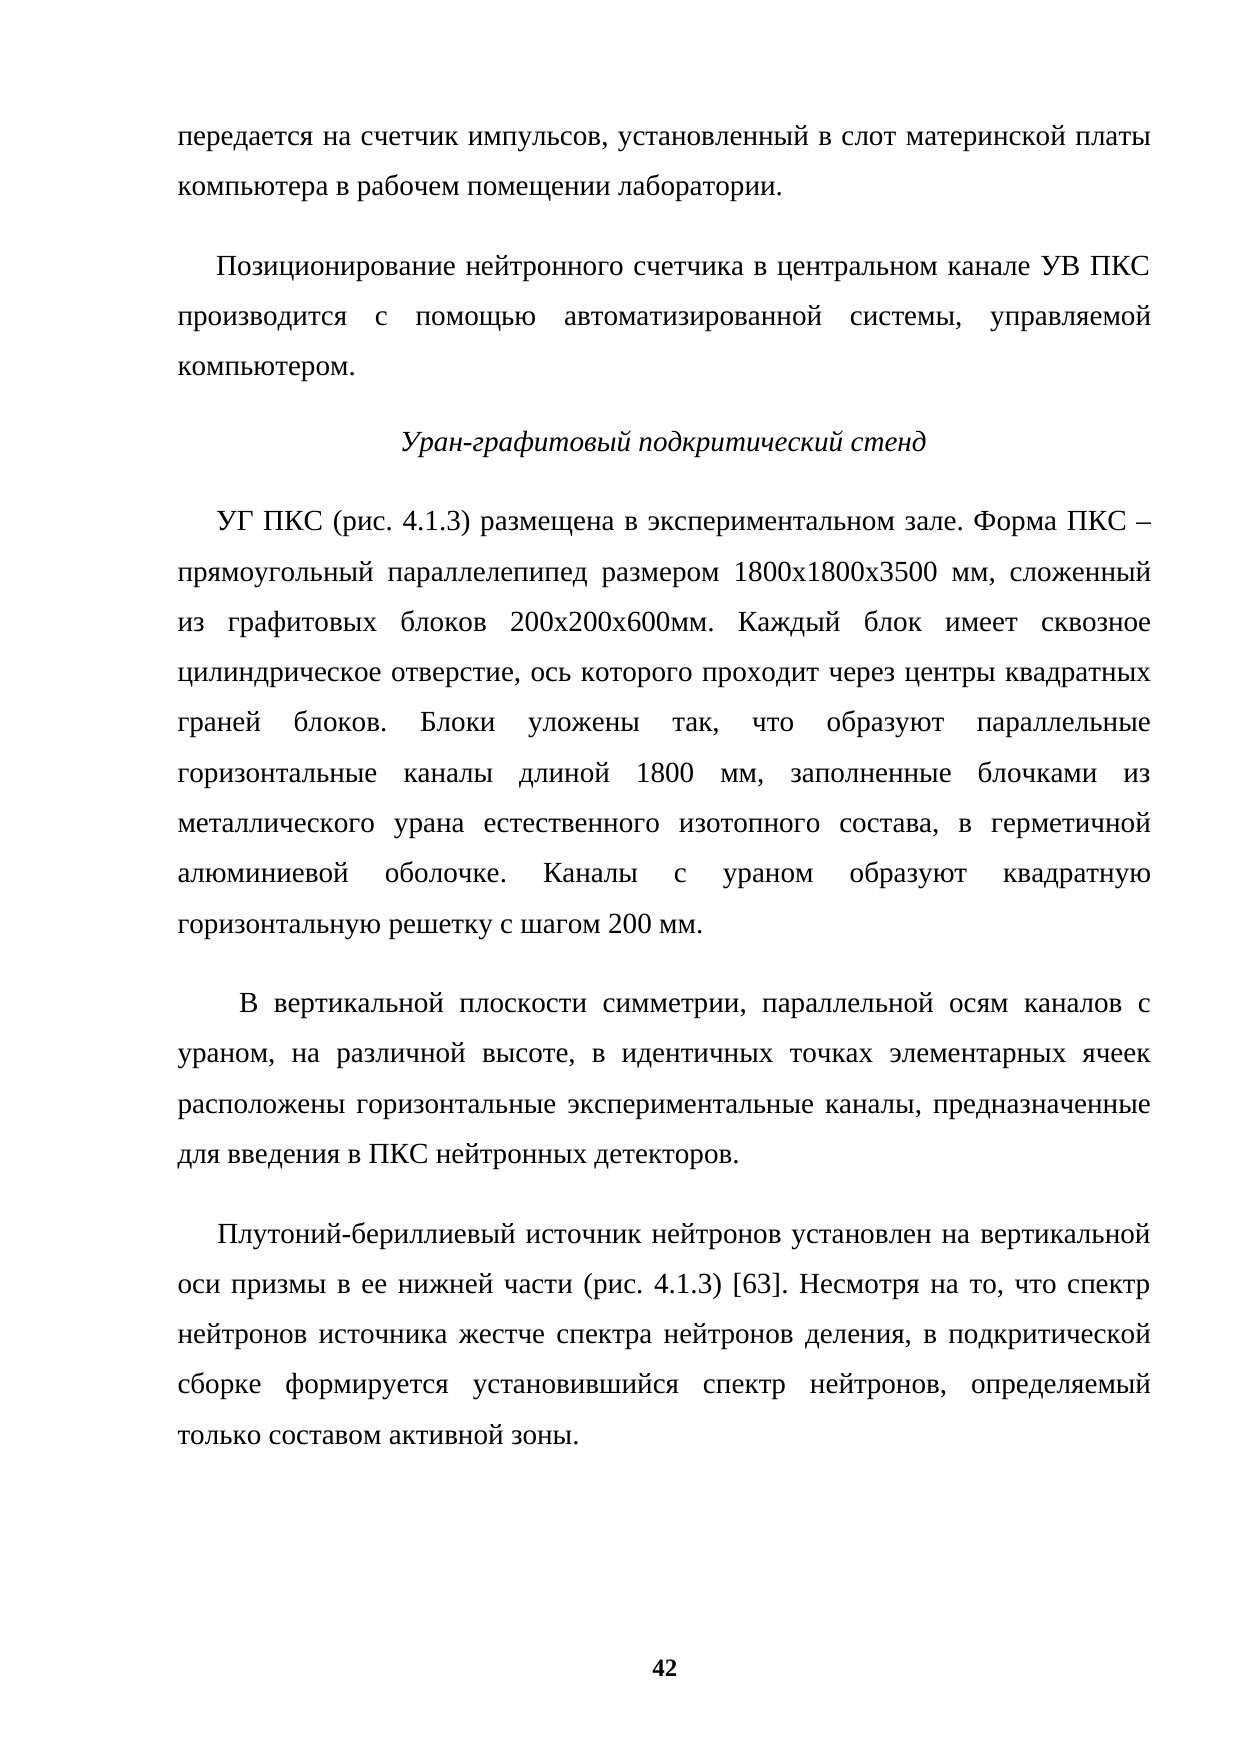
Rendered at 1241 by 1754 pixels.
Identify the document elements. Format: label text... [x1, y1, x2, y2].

text УГ ПКС (рис. 4.1.3) размещена в экспериментальном зале. Форма ПКС – прямоугольный параллелепипед размером 1800х1800х3500 мм, сложенный из графитовых блоков 200х200х600мм. Каждый блок имеет сквозное цилиндрическое отверстие, ось которого проходит через центры квадратных граней блоков. Блоки уложены так, что образуют параллельные горизонтальные каналы длиной 1800 мм, заполненные блочками из металлического урана естественного изотопного состава, в герметичной алюминиевой оболочке. Каналы с ураном образуют квадратную горизонтальную решетку с шагом 200 мм. [177, 503, 1152, 939]
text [177, 118, 1152, 202]
text В вертикальной плоскости симметрии, параллельной осям каналов с ураном, на различной высоте, в идентичных точках элементарных ячеек расположены горизонтальные экспериментальные каналы, предназначенные для введения в ПКС нейтронных детекторов. [177, 985, 1152, 1170]
text Плутоний-бериллиевый источник нейтронов установлен на вертикальной оси призмы в ее нижней части (рис. 4.1.3) [63]. Несмотря на то, что спектр нейтронов источника жестче спектра нейтронов деления, в подкритической сборке формируется установившийся спектр нейтронов, определяемый только составом активной зоны. [177, 1216, 1152, 1451]
text Уран-графитовый подкритический стенд [177, 424, 1152, 457]
text Позиционирование нейтронного счетчика в центральном канале УВ ПКС производится с помощью автоматизированной системы, управляемой компьютером. [177, 248, 1152, 382]
